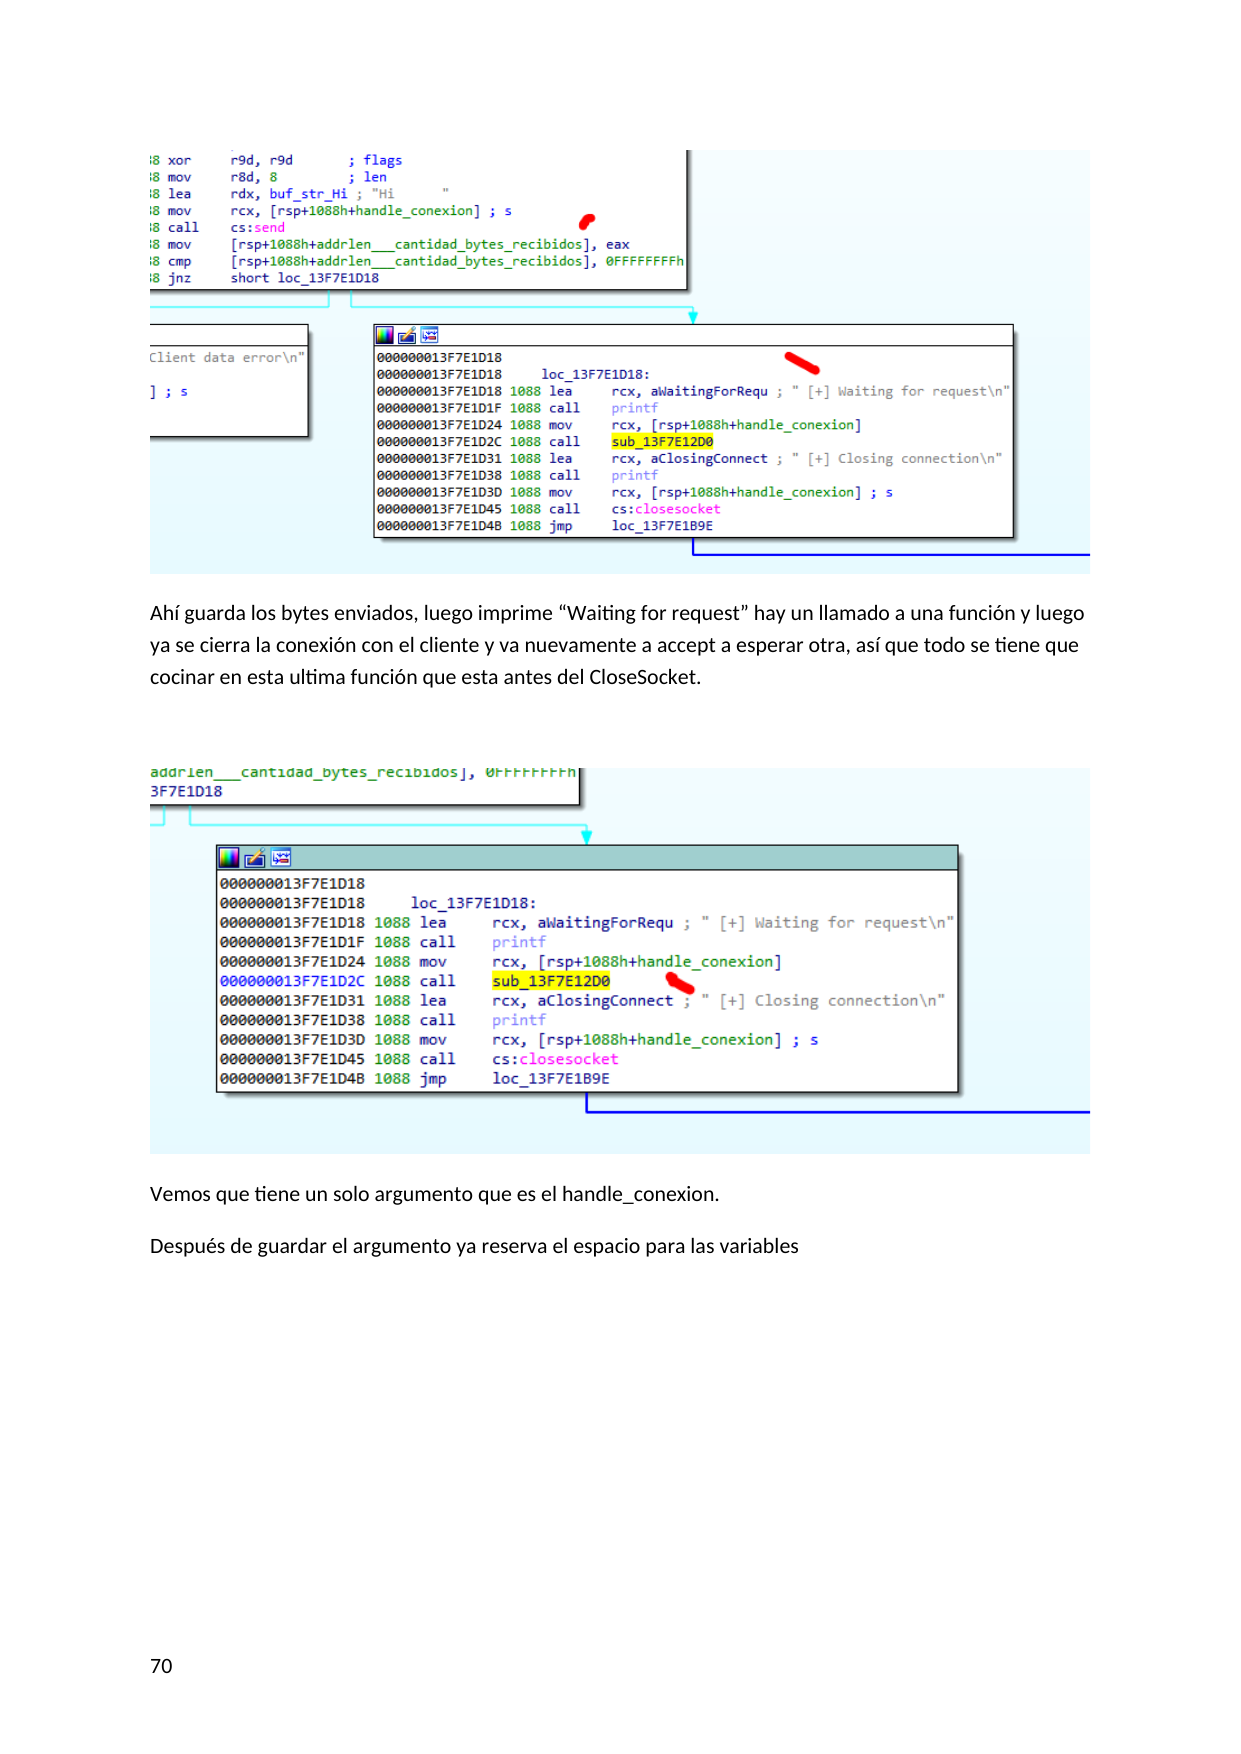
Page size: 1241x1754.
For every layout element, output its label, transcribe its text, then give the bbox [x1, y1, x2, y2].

text Vemos que tiene un solo argumento que es el handle_conexion. [150, 1180, 1090, 1206]
picture [150, 150, 1091, 574]
text Después de guardar el argumento ya reserva el espacio para las variables [150, 1232, 1090, 1259]
text Ahí guarda los bytes enviados, luego imprime “Waiting for request” hay un llamado a una función y luego ya se cierra la conexión con el cliente y va nuevamente a accept a esperar otra, así que todo se tiene que cocinar en esta ultima función que esta antes del CloseSocket. [150, 599, 1090, 690]
picture [150, 768, 1091, 1154]
